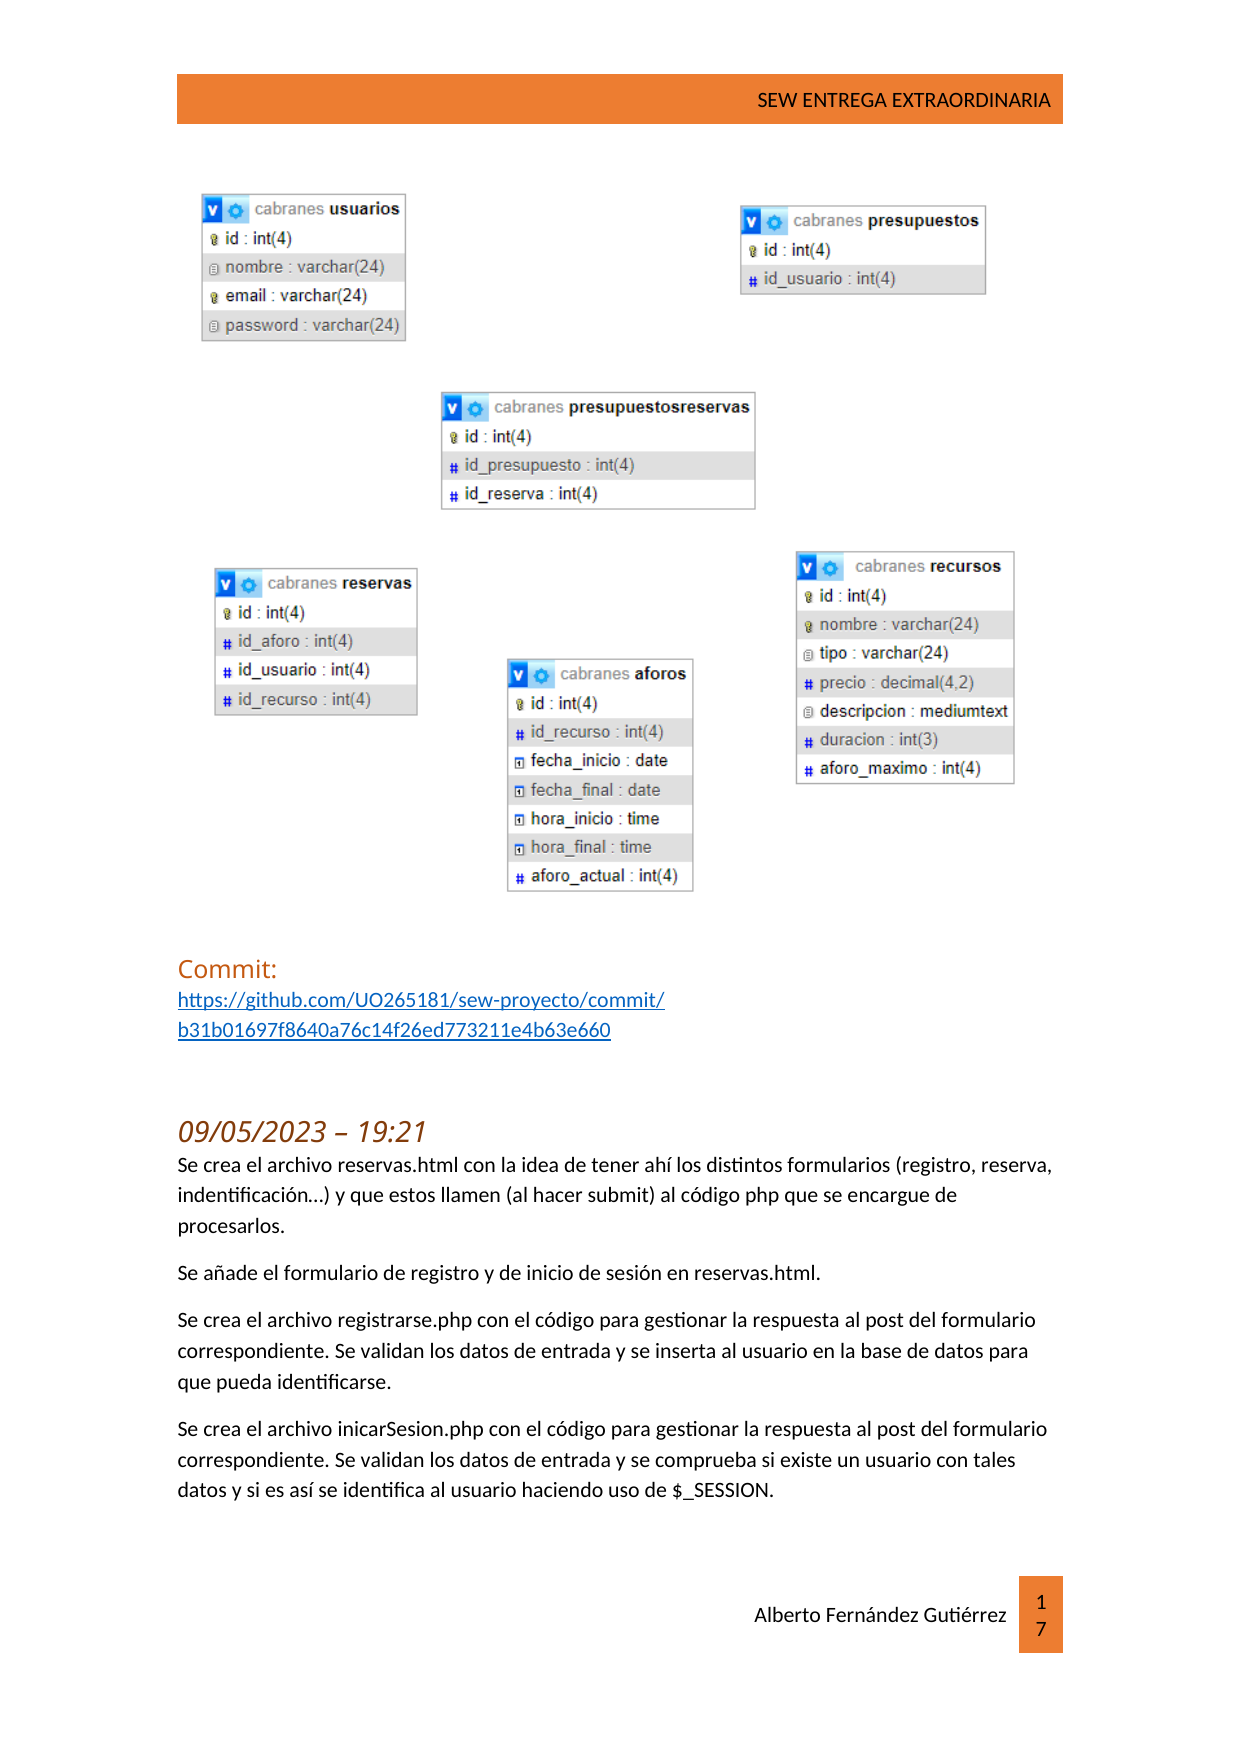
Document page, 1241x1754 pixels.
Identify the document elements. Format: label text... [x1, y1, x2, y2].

text Se crea el archivo inicarSesion.php con el código para gestionar la respuesta al post del formulario correspondiente. Se validan los datos de entrada y se comprueba si existe un usuario con tales datos y si es así se identifica al usuario haciendo uso de $_SESSION. [177, 1415, 1063, 1503]
subtitle Commit: [177, 952, 1063, 986]
text Se añade el formulario de registro y de inicio de sesión en reservas.html. [177, 1259, 1063, 1286]
text https://github.com/UO265181/sew-proyecto/commit/b31b01697f8640a76c14f26ed773211e4b63e660 [177, 986, 1063, 1043]
picture [177, 177, 1063, 932]
subtitle 09/05/2023 – 19:21 [177, 1111, 1063, 1151]
text Se crea el archivo registrarse.php con el código para gestionar la respuesta al post del formulario correspondiente. Se validan los datos de entrada y se inserta al usuario en la base de datos para que pueda identificarse. [177, 1307, 1063, 1394]
text Se crea el archivo reservas.html con la idea de tener ahí los distintos formularios (registro, reserva, indentificación…) y que estos llamen (al hacer submit) al código php que se encargue de procesarlos. [177, 1151, 1063, 1239]
